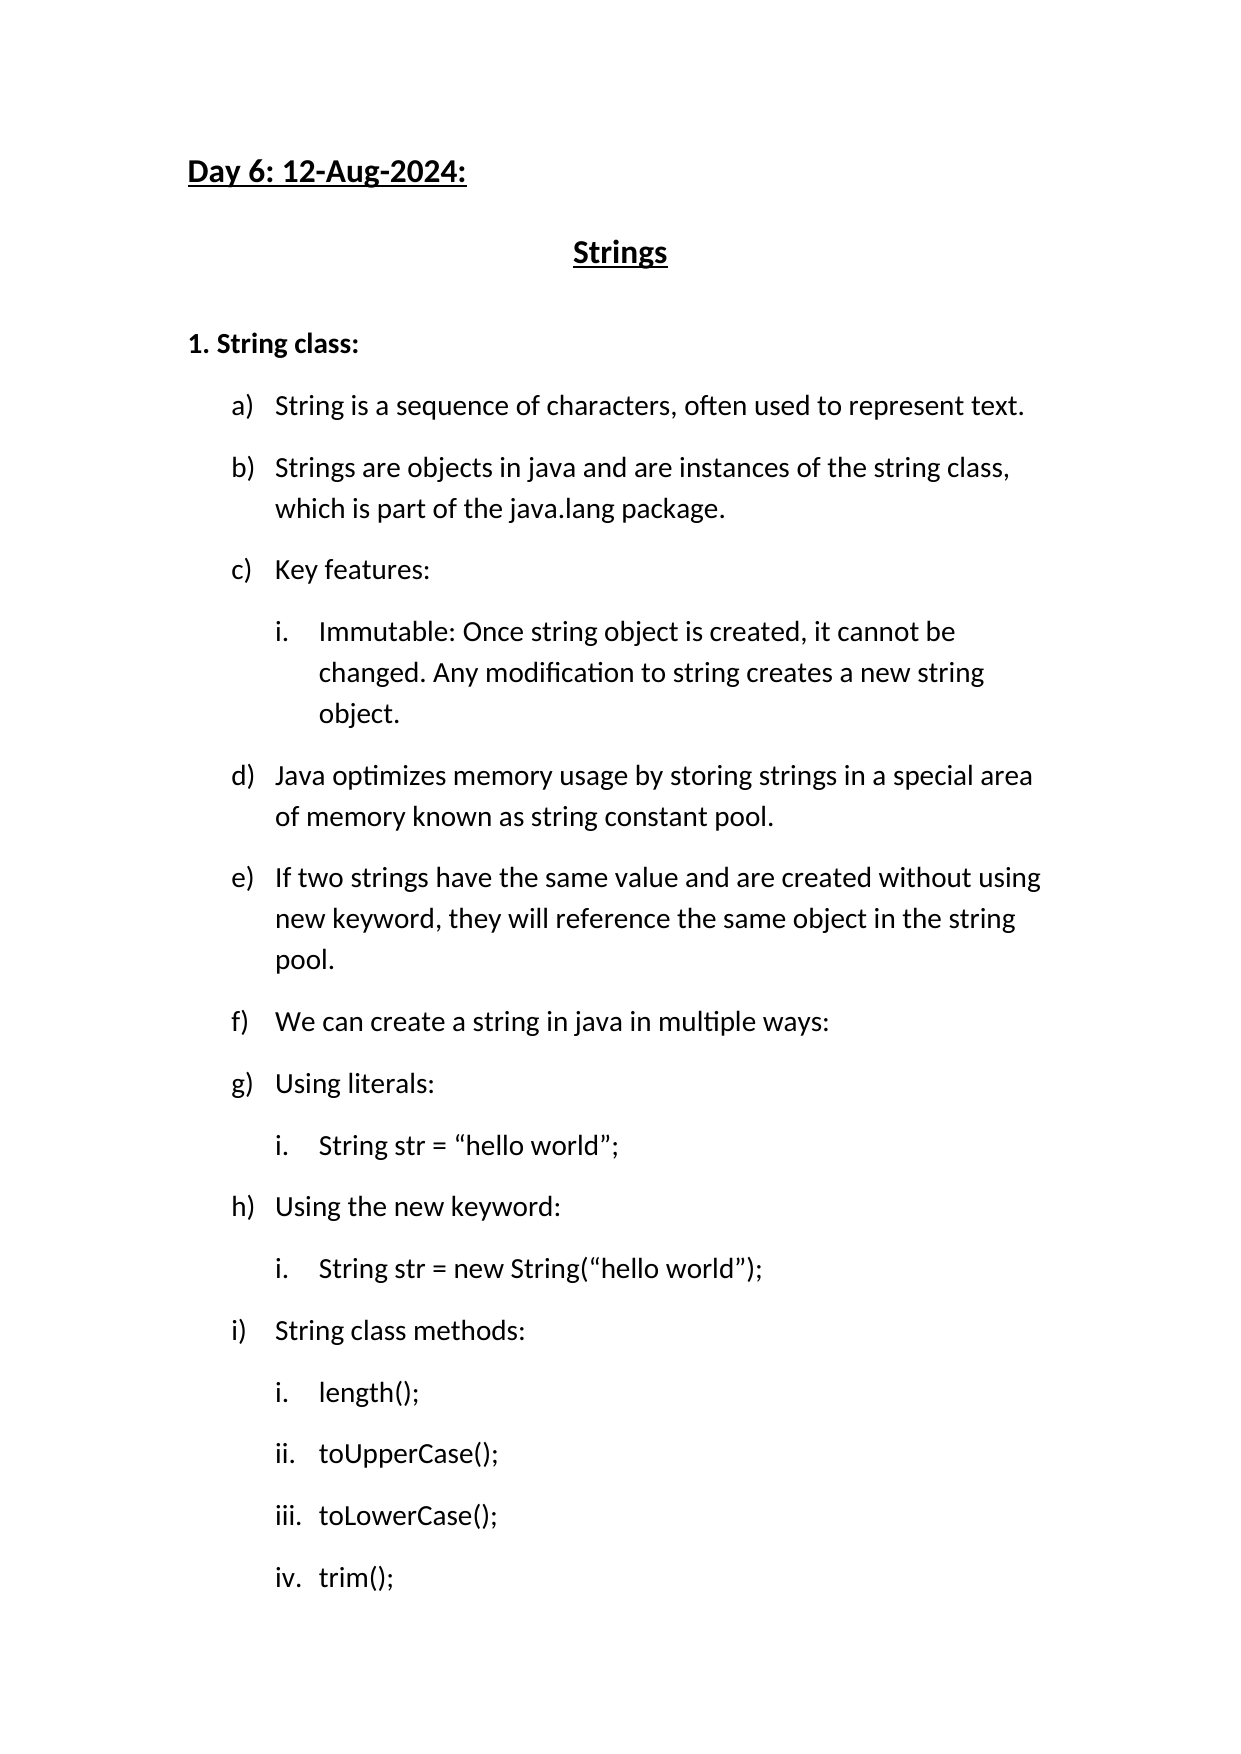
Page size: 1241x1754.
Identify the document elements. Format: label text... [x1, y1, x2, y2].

list length(); [275, 1374, 1053, 1409]
list trim(); [275, 1559, 1053, 1595]
list toLowerCase(); [275, 1497, 1053, 1533]
list String str = “hello world”; [275, 1127, 1053, 1162]
list String str = new String(“hello world”); [275, 1250, 1053, 1286]
list String class methods: [231, 1312, 1053, 1348]
list Strings are objects in java and are instances of the string class, which is part of the java.lang package. [231, 449, 1053, 525]
list Immutable: Once string object is created, it cannot be changed. Any modification to string creates a new string object. [275, 613, 1053, 731]
list String is a sequence of characters, often used to represent text. [231, 387, 1053, 423]
list We can create a string in java in multiple ways: [231, 1003, 1053, 1039]
list Java optimizes memory usage by storing strings in a special area of memory known as string constant pool. [231, 757, 1053, 833]
list String class: [187, 325, 1053, 361]
list toUpperCase(); [275, 1436, 1053, 1471]
list Strings [187, 231, 1053, 272]
text Day 6: 12-Aug-2024: [187, 150, 1053, 191]
list Using the new keyword: [231, 1188, 1053, 1224]
list If two strings have the same value and are created without using new keyword, they will reference the same object in the string pool. [231, 859, 1053, 977]
list Using literals: [231, 1065, 1053, 1101]
list Key features: [231, 551, 1053, 587]
